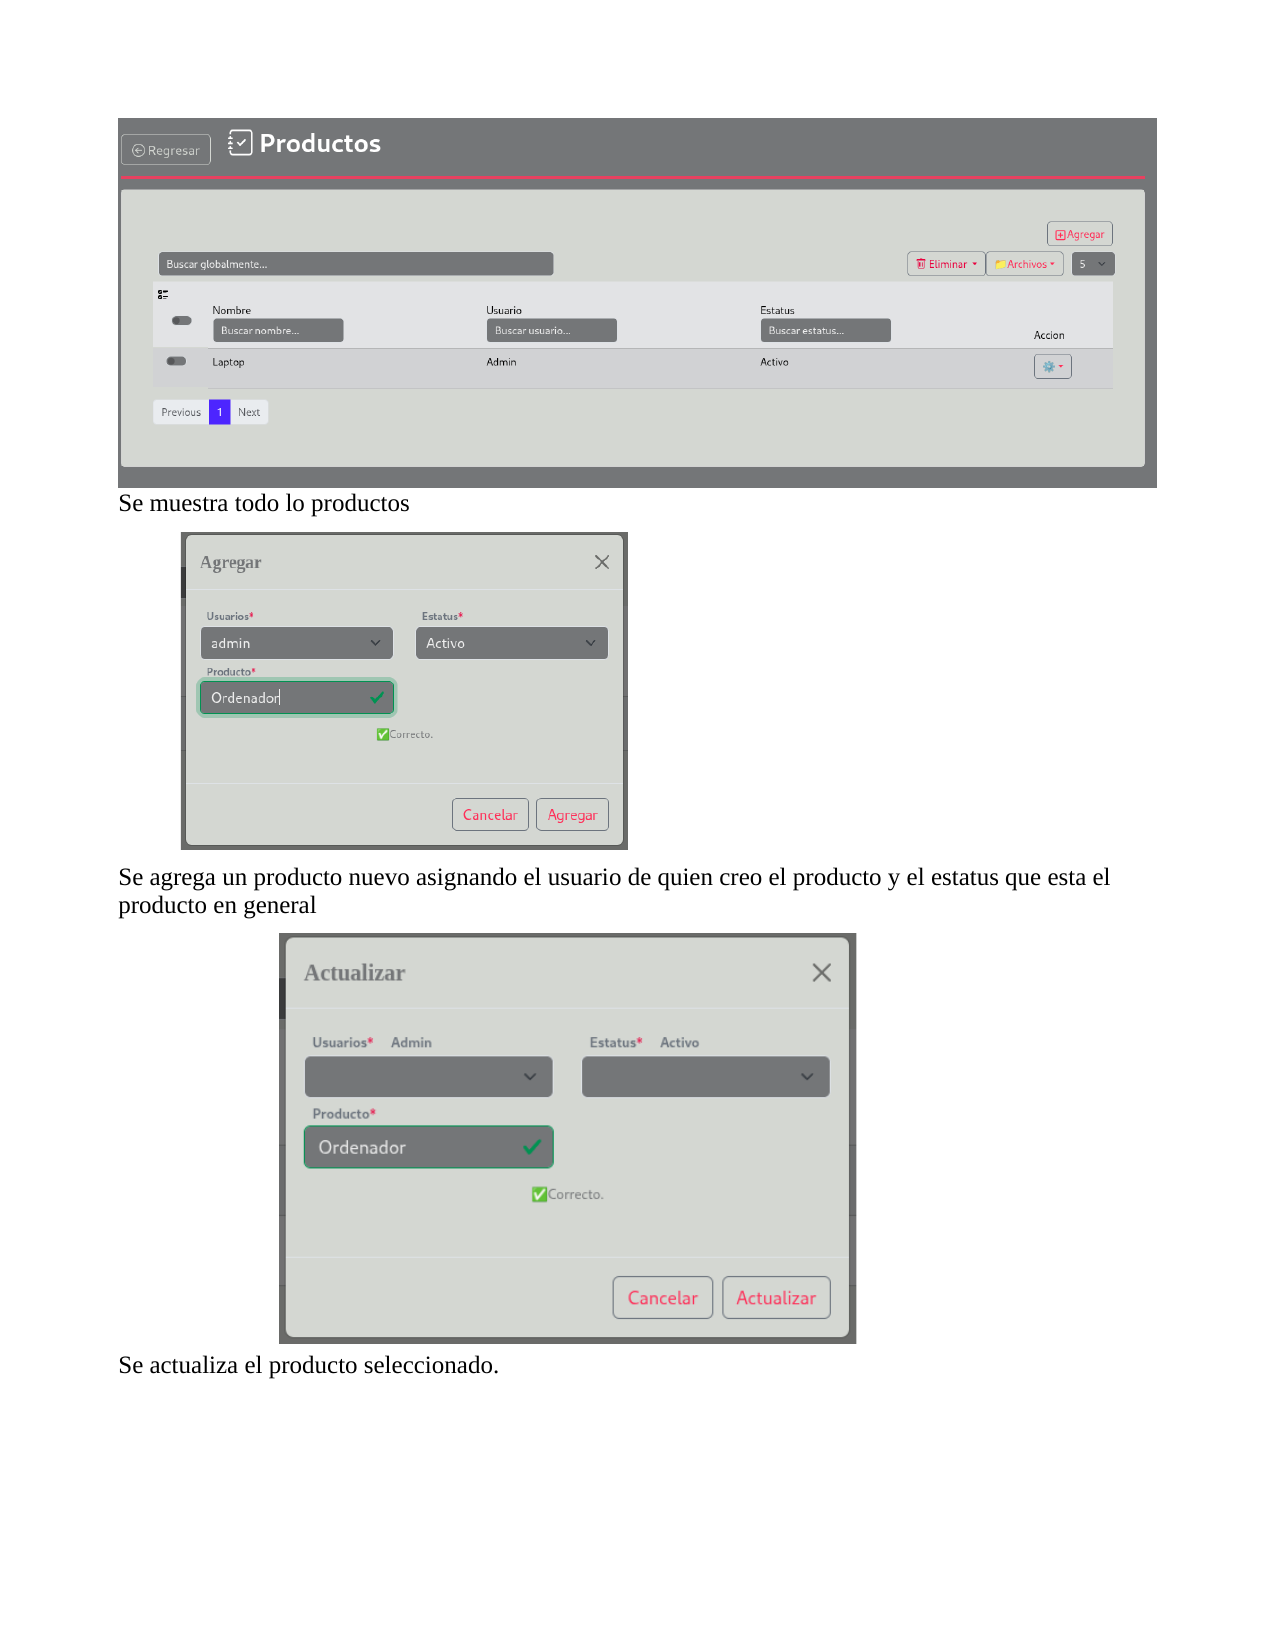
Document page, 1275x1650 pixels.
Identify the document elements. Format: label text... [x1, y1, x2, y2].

picture [279, 933, 857, 1344]
picture [118, 118, 1157, 488]
text Se actualiza el producto seleccionado. [118, 1350, 1157, 1379]
text Se muestra todo lo productos [118, 488, 1157, 517]
text Se agrega un producto nuevo asignando el usuario de quien creo el producto y el estatus que esta el producto en general [118, 862, 1157, 919]
picture [180, 532, 628, 850]
